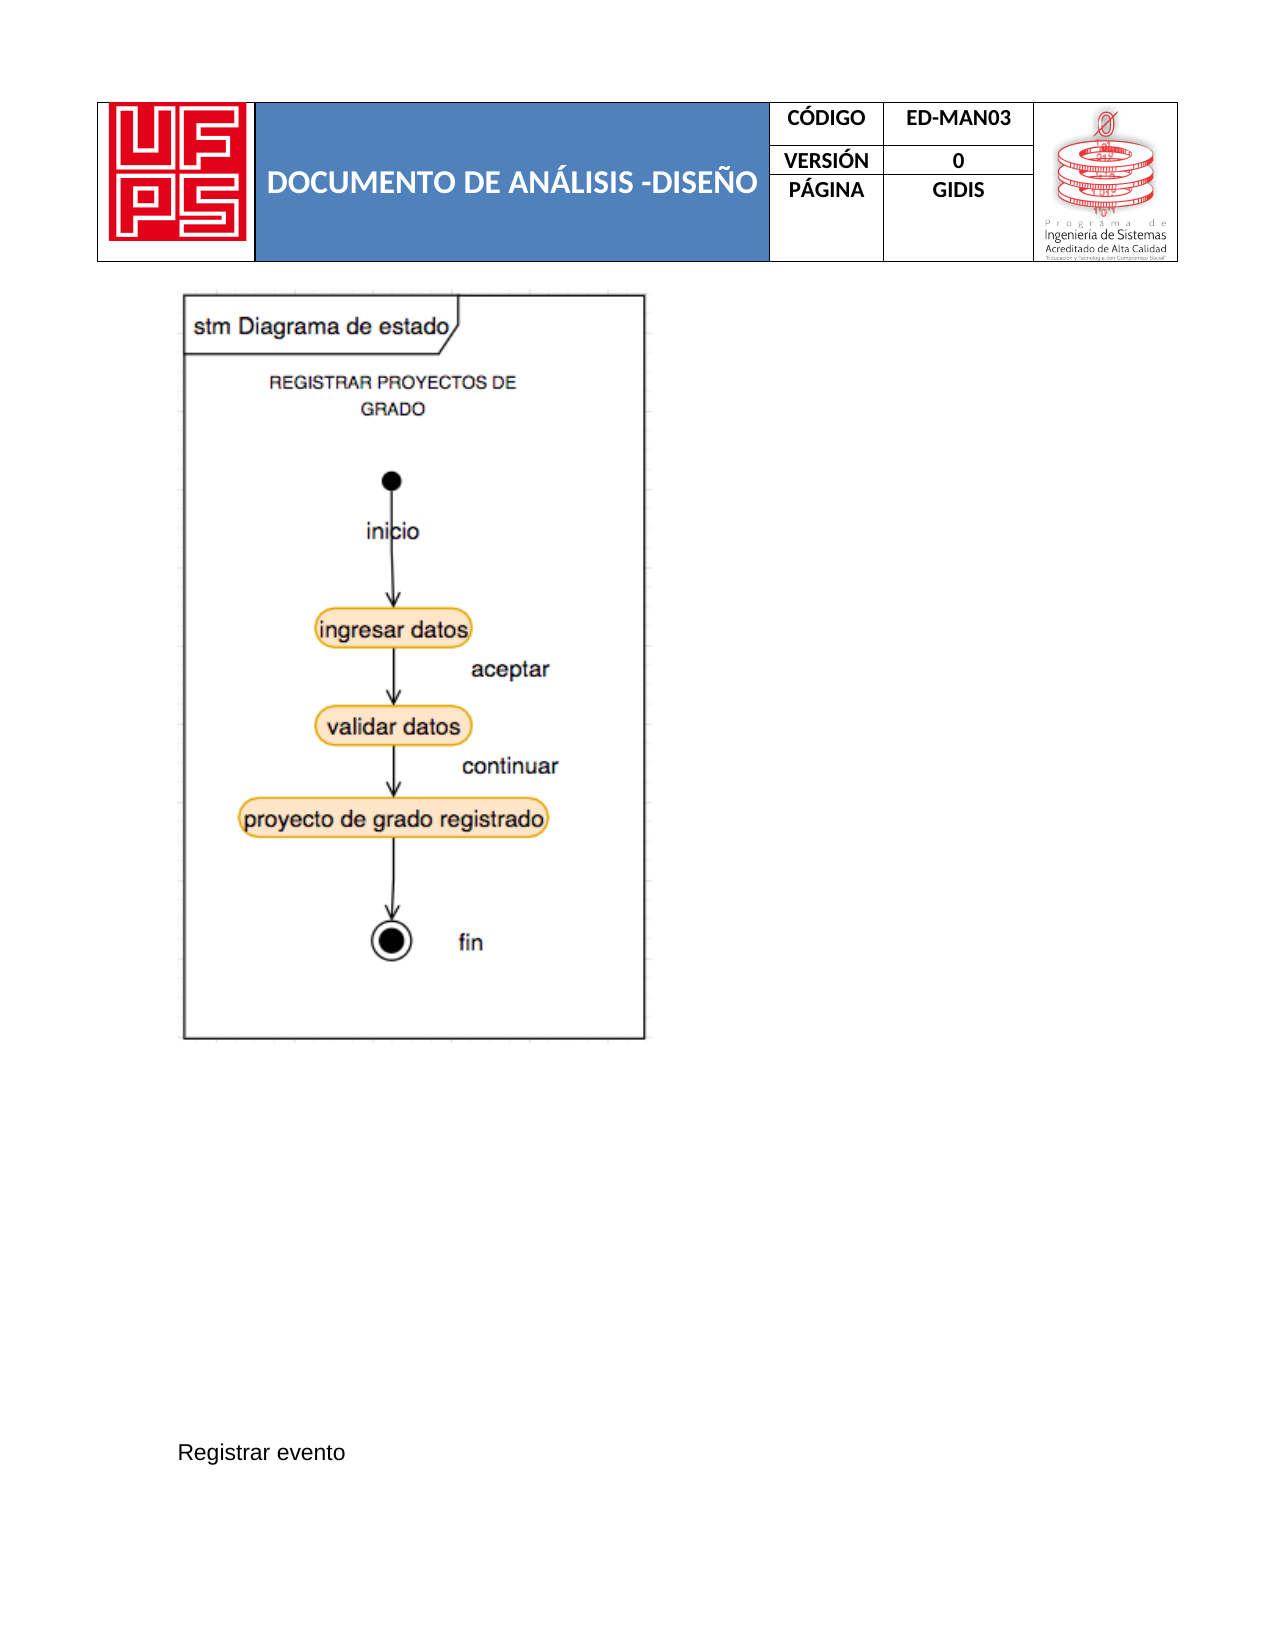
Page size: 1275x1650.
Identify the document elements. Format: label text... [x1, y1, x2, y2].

picture [177, 289, 653, 1043]
picture [108, 102, 247, 241]
picture [1045, 102, 1166, 261]
text Registrar evento [177, 1439, 1098, 1465]
